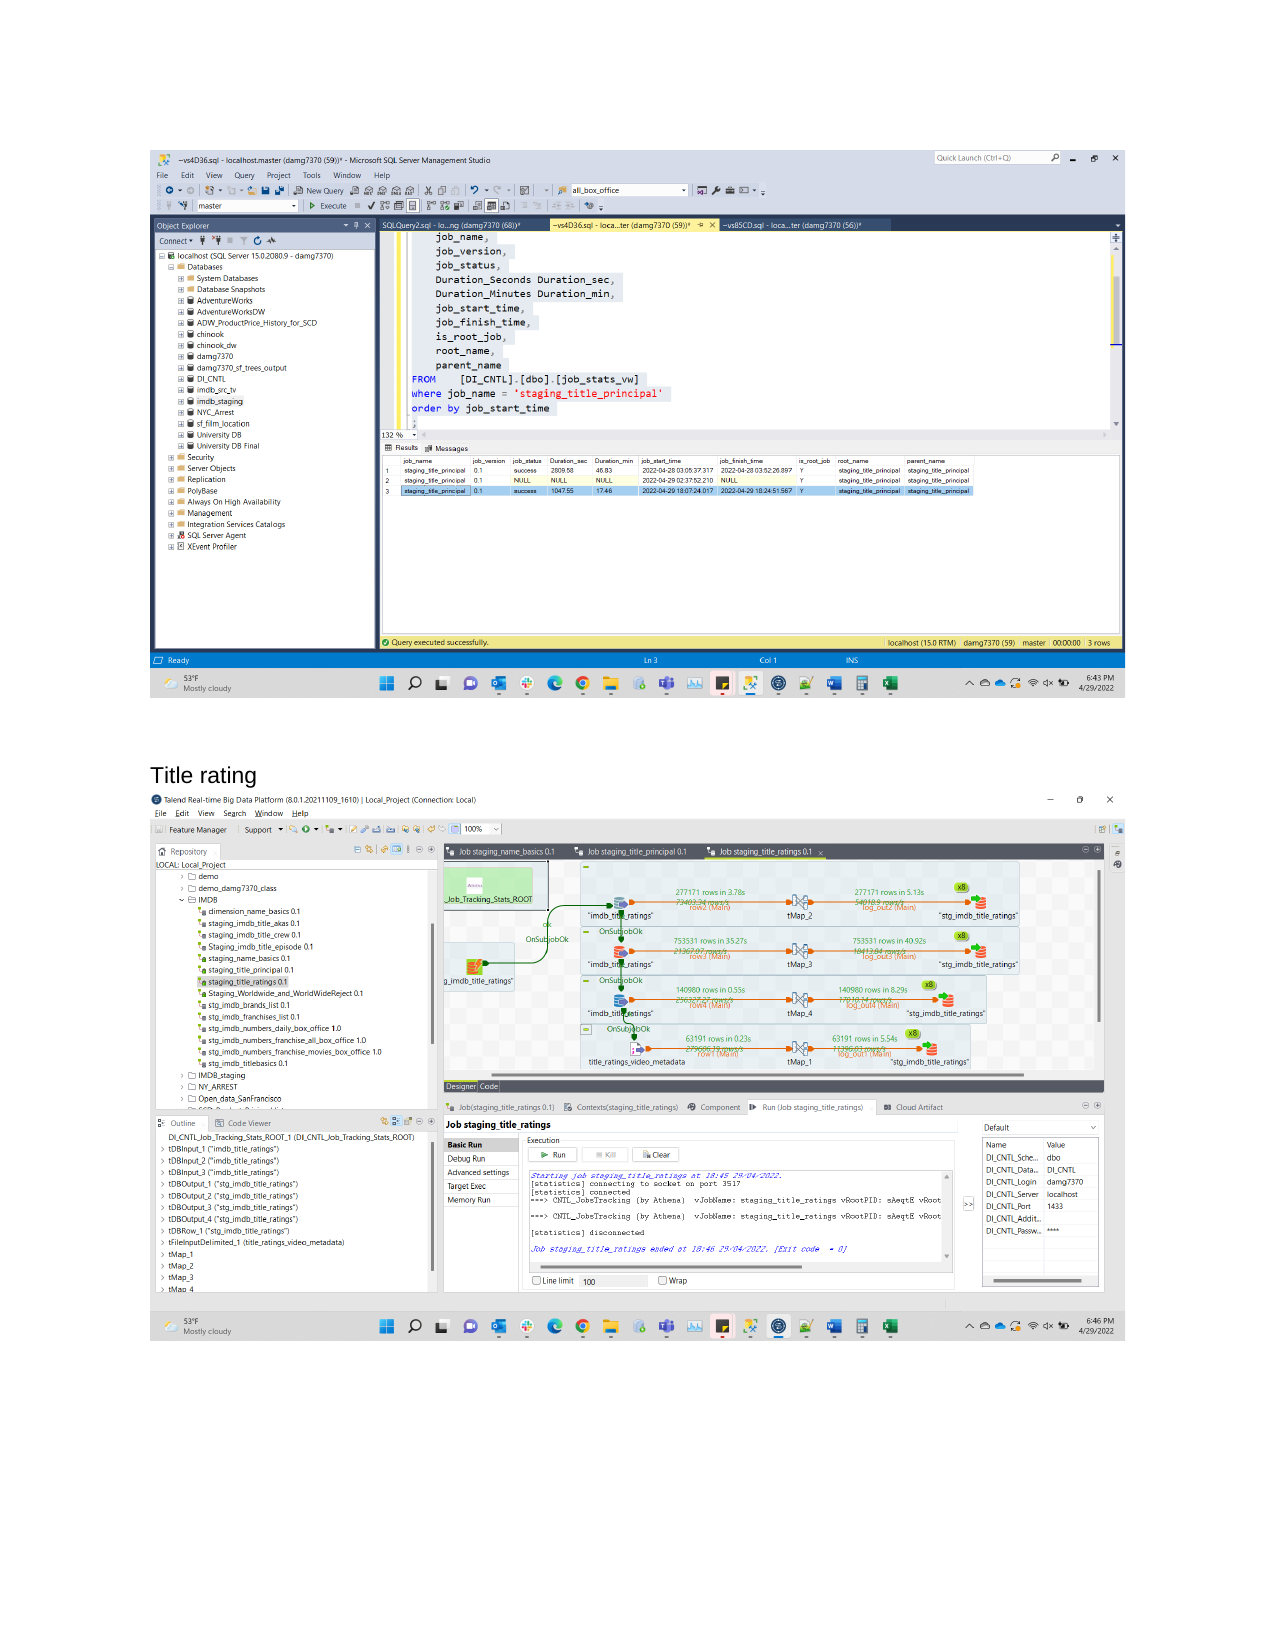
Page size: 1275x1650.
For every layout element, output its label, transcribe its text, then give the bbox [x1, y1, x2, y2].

picture [150, 792, 1125, 1341]
text Title rating [150, 762, 1125, 788]
picture [150, 150, 1125, 698]
